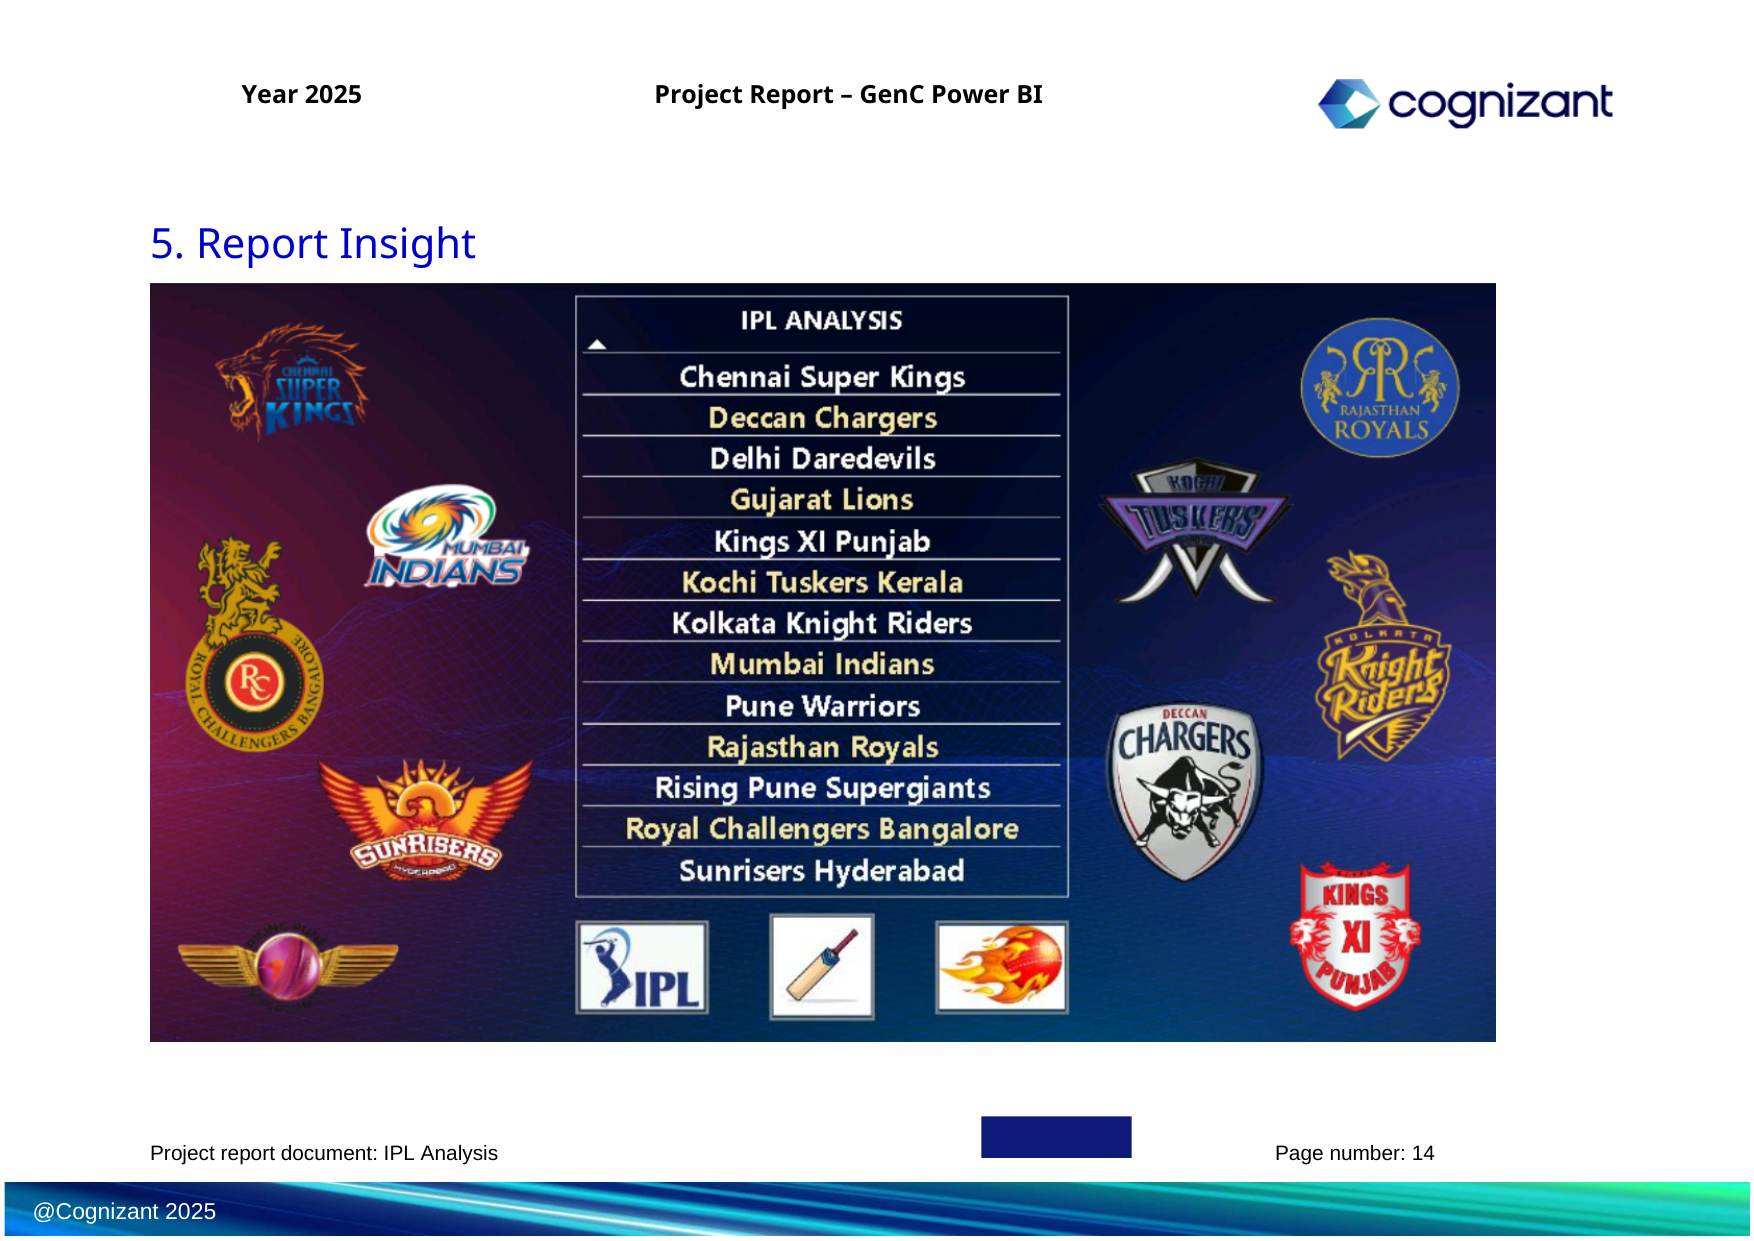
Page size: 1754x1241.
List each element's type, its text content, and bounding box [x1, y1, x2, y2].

picture [150, 283, 1496, 1042]
picture [1317, 77, 1621, 133]
picture [4, 1182, 1400, 1236]
picture [9, 1203, 21, 1207]
picture [87, 1208, 93, 1218]
picture [1036, 1182, 1750, 1236]
picture [75, 1208, 82, 1216]
picture [22, 1206, 36, 1212]
subtitle 5. Report Insight [150, 214, 1604, 271]
picture [4, 1212, 118, 1236]
